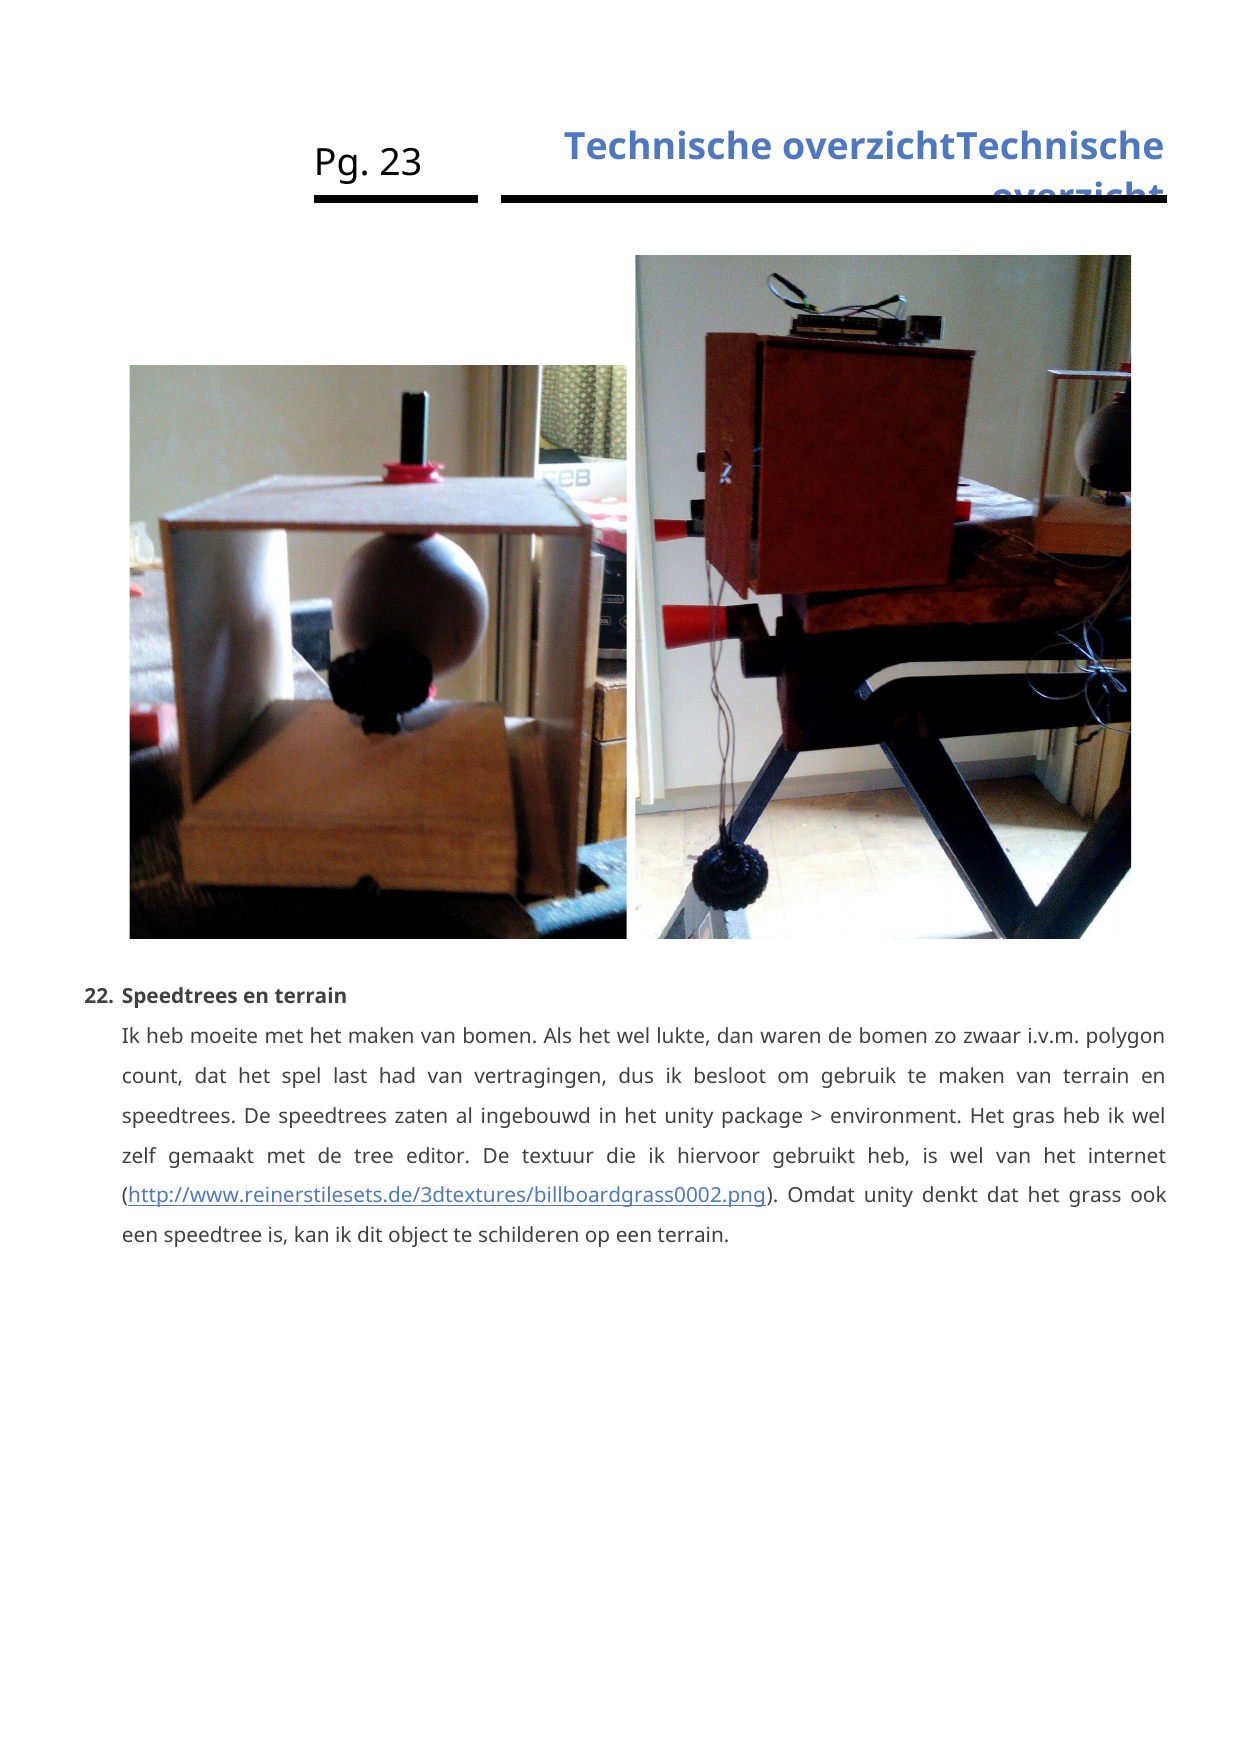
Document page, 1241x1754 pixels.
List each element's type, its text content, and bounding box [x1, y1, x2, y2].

subtitle Speedtrees en terrain [84, 982, 1167, 1010]
picture [635, 255, 1132, 939]
picture [129, 365, 627, 939]
list Ik heb moeite met het maken van bomen. Als het wel lukte, dan waren de bomen zo zwaar i.v.m. polygon count, dat het spel last had van vertragingen, dus ik besloot om gebruik te maken van terrain en speedtrees. De speedtrees zaten al ingebouwd in het unity package > environment. Het gras heb ik wel zelf gemaakt met de tree editor. De textuur die ik hiervoor gebruikt heb, is wel van het internet (http://www.reinerstilesets.de/3dtextures/billboardgrass0002.png). Omdat unity denkt dat het grass ook een speedtree is, kan ik dit object te schilderen op een terrain. [122, 1021, 1167, 1249]
